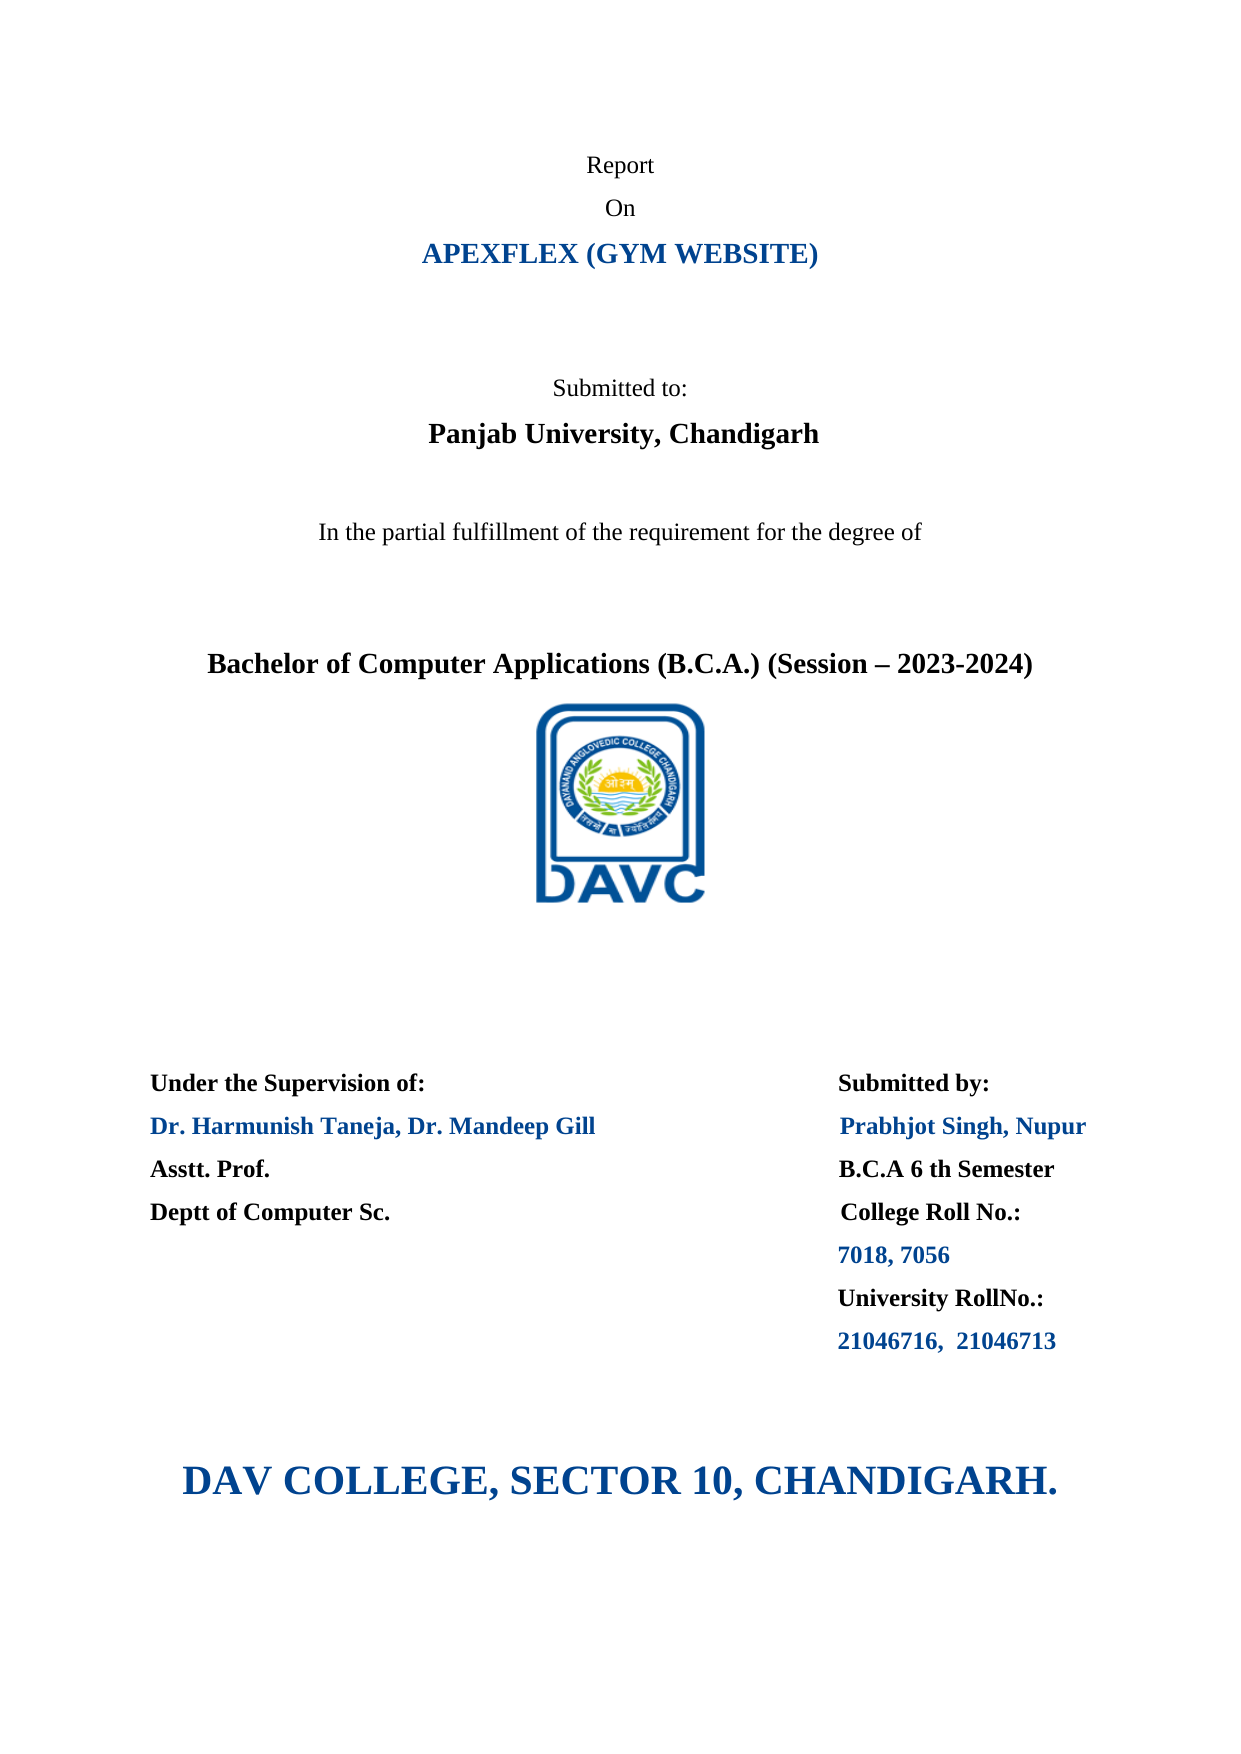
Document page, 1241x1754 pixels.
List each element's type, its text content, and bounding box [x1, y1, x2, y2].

text In the partial fulfillment of the requirement for the degree of [150, 517, 1090, 545]
text Submitted to: [150, 373, 1090, 402]
text On [150, 193, 1090, 222]
text 7018, 7056 [150, 1240, 1090, 1269]
text University RollNo.: [150, 1283, 1090, 1312]
text Asstt. Prof. B.C.A 6 th Semester Deptt of Computer Sc. College Roll No.: [150, 1154, 1090, 1226]
text Under the Supervision of: Submitted by: Dr. Harmunish Taneja, Dr. Mandeep Gill Prabhjot Singh, Nupur [150, 1068, 1090, 1139]
text 21046716, 21046713 [150, 1326, 1090, 1355]
text Bachelor of Computer Applications (B.C.A.) (Session – 2023-2024) [150, 646, 1090, 679]
text Panjab University, Chandigarh [150, 416, 1090, 449]
text APEXFLEX (GYM WEBSITE) [150, 236, 1090, 270]
picture [495, 696, 745, 909]
text Report [150, 150, 1090, 179]
text DAV COLLEGE, SECTOR 10, CHANDIGARH. [150, 1456, 1090, 1504]
